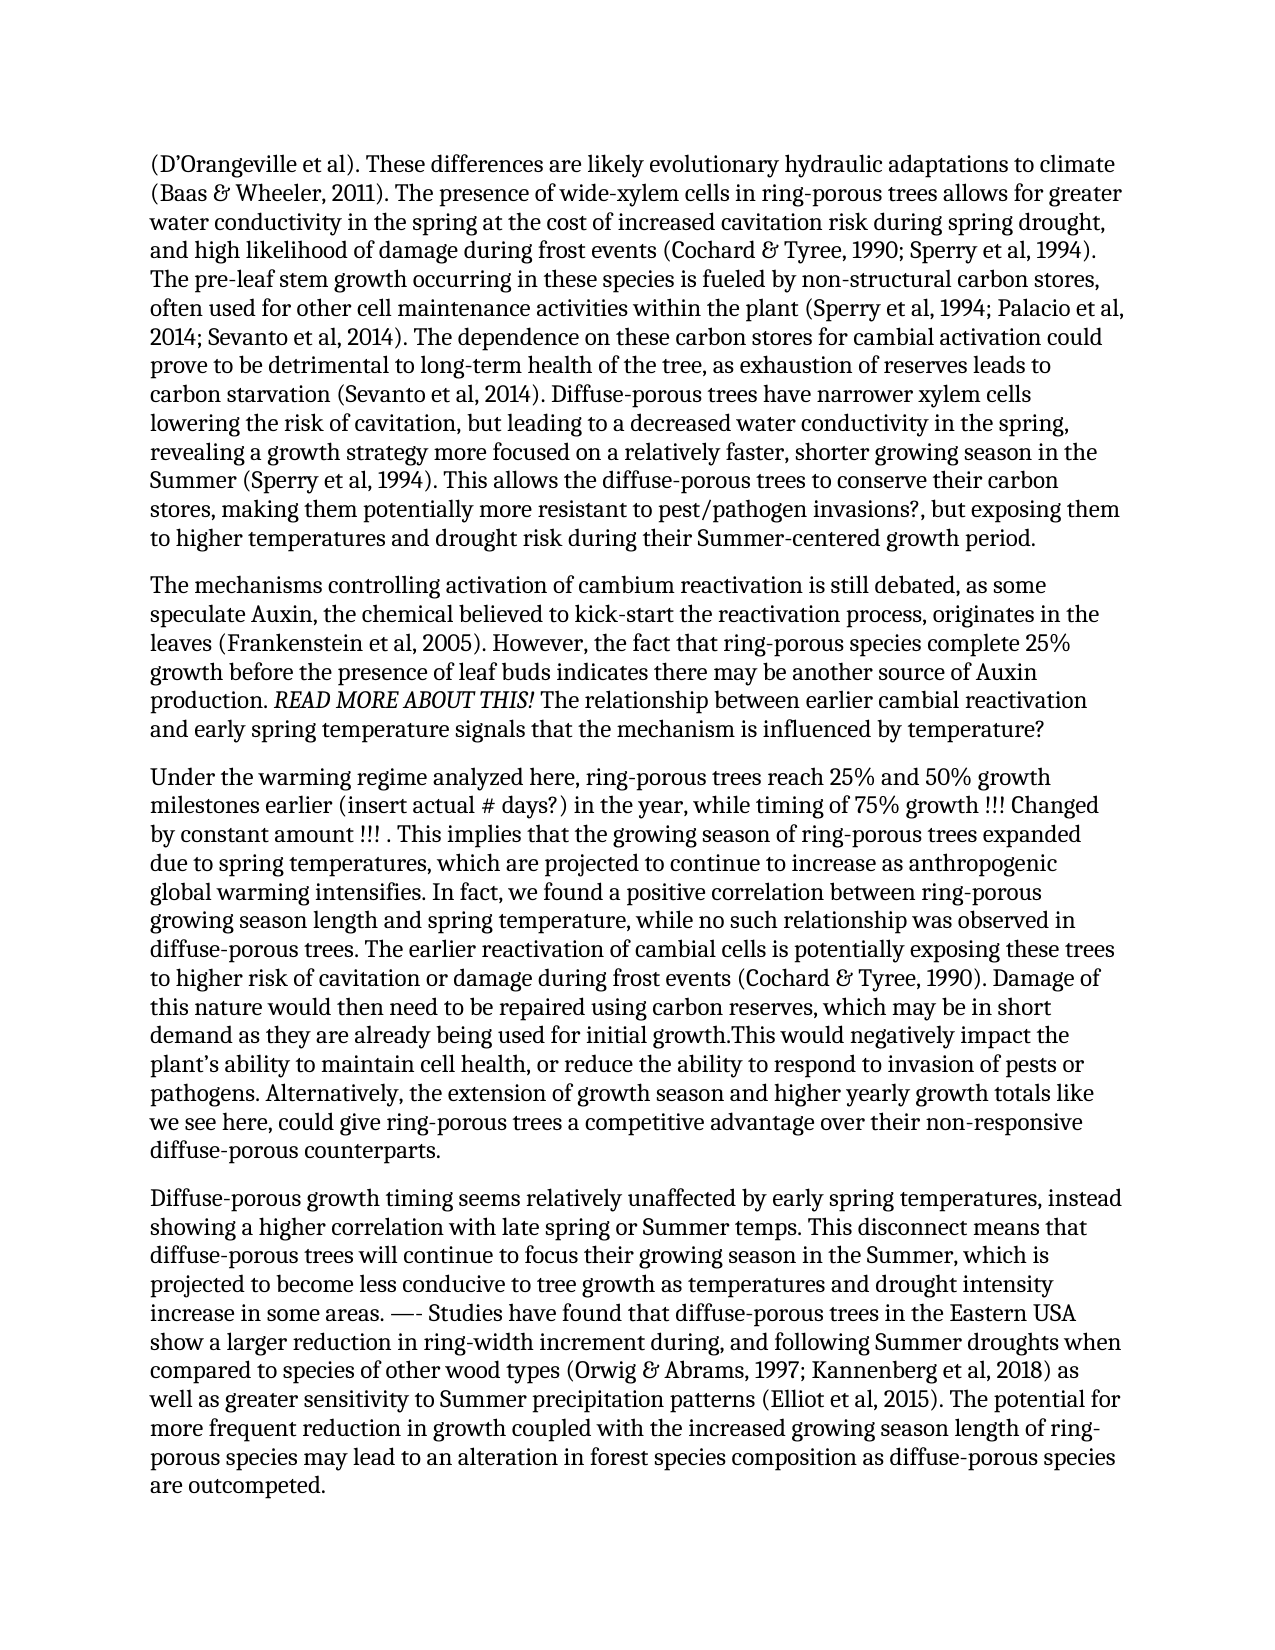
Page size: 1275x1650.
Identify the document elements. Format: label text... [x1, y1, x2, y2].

text Diffuse-porous growth timing seems relatively unaffected by early spring temperatures, instead showing a higher correlation with late spring or Summer temps. This disconnect means that diffuse-porous trees will continue to focus their growing season in the Summer, which is projected to become less conducive to tree growth as temperatures and drought intensity increase in some areas. —- Studies have found that diffuse-porous trees in the Eastern USA show a larger reduction in ring-width increment during, and following Summer droughts when compared to species of other wood types (Orwig & Abrams, 1997; Kannenberg et al, 2018) as well as greater sensitivity to Summer precipitation patterns (Elliot et al, 2015). The potential for more frequent reduction in growth coupled with the increased growing season length of ring-porous species may lead to an alteration in forest species composition as diffuse-porous species are outcompeted. [150, 1184, 1125, 1500]
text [150, 150, 1125, 552]
text Under the warming regime analyzed here, ring-porous trees reach 25% and 50% growth milestones earlier (insert actual # days?) in the year, while timing of 75% growth !!! Changed by constant amount !!! . This implies that the growing season of ring-porous trees expanded due to spring temperatures, which are projected to continue to increase as anthropogenic global warming intensifies. In fact, we found a positive correlation between ring-porous growing season length and spring temperature, while no such relationship was observed in diffuse-porous trees. The earlier reactivation of cambial cells is potentially exposing these trees to higher risk of cavitation or damage during frost events (Cochard & Tyree, 1990). Damage of this nature would then need to be repaired using carbon reserves, which may be in short demand as they are already being used for initial growth.This would negatively impact the plant’s ability to maintain cell health, or reduce the ability to respond to invasion of pests or pathogens. Alternatively, the extension of growth season and higher yearly growth totals like we see here, could give ring-porous trees a competitive advantage over their non-responsive diffuse-porous counterparts. [150, 762, 1125, 1165]
text The mechanisms controlling activation of cambium reactivation is still debated, as some speculate Auxin, the chemical believed to kick-start the reactivation process, originates in the leaves (Frankenstein et al, 2005). However, the fact that ring-porous species complete 25% growth before the presence of leaf buds indicates there may be another source of Auxin production. READ MORE ABOUT THIS! The relationship between earlier cambial reactivation and early spring temperature signals that the mechanism is influenced by temperature? [150, 571, 1125, 744]
